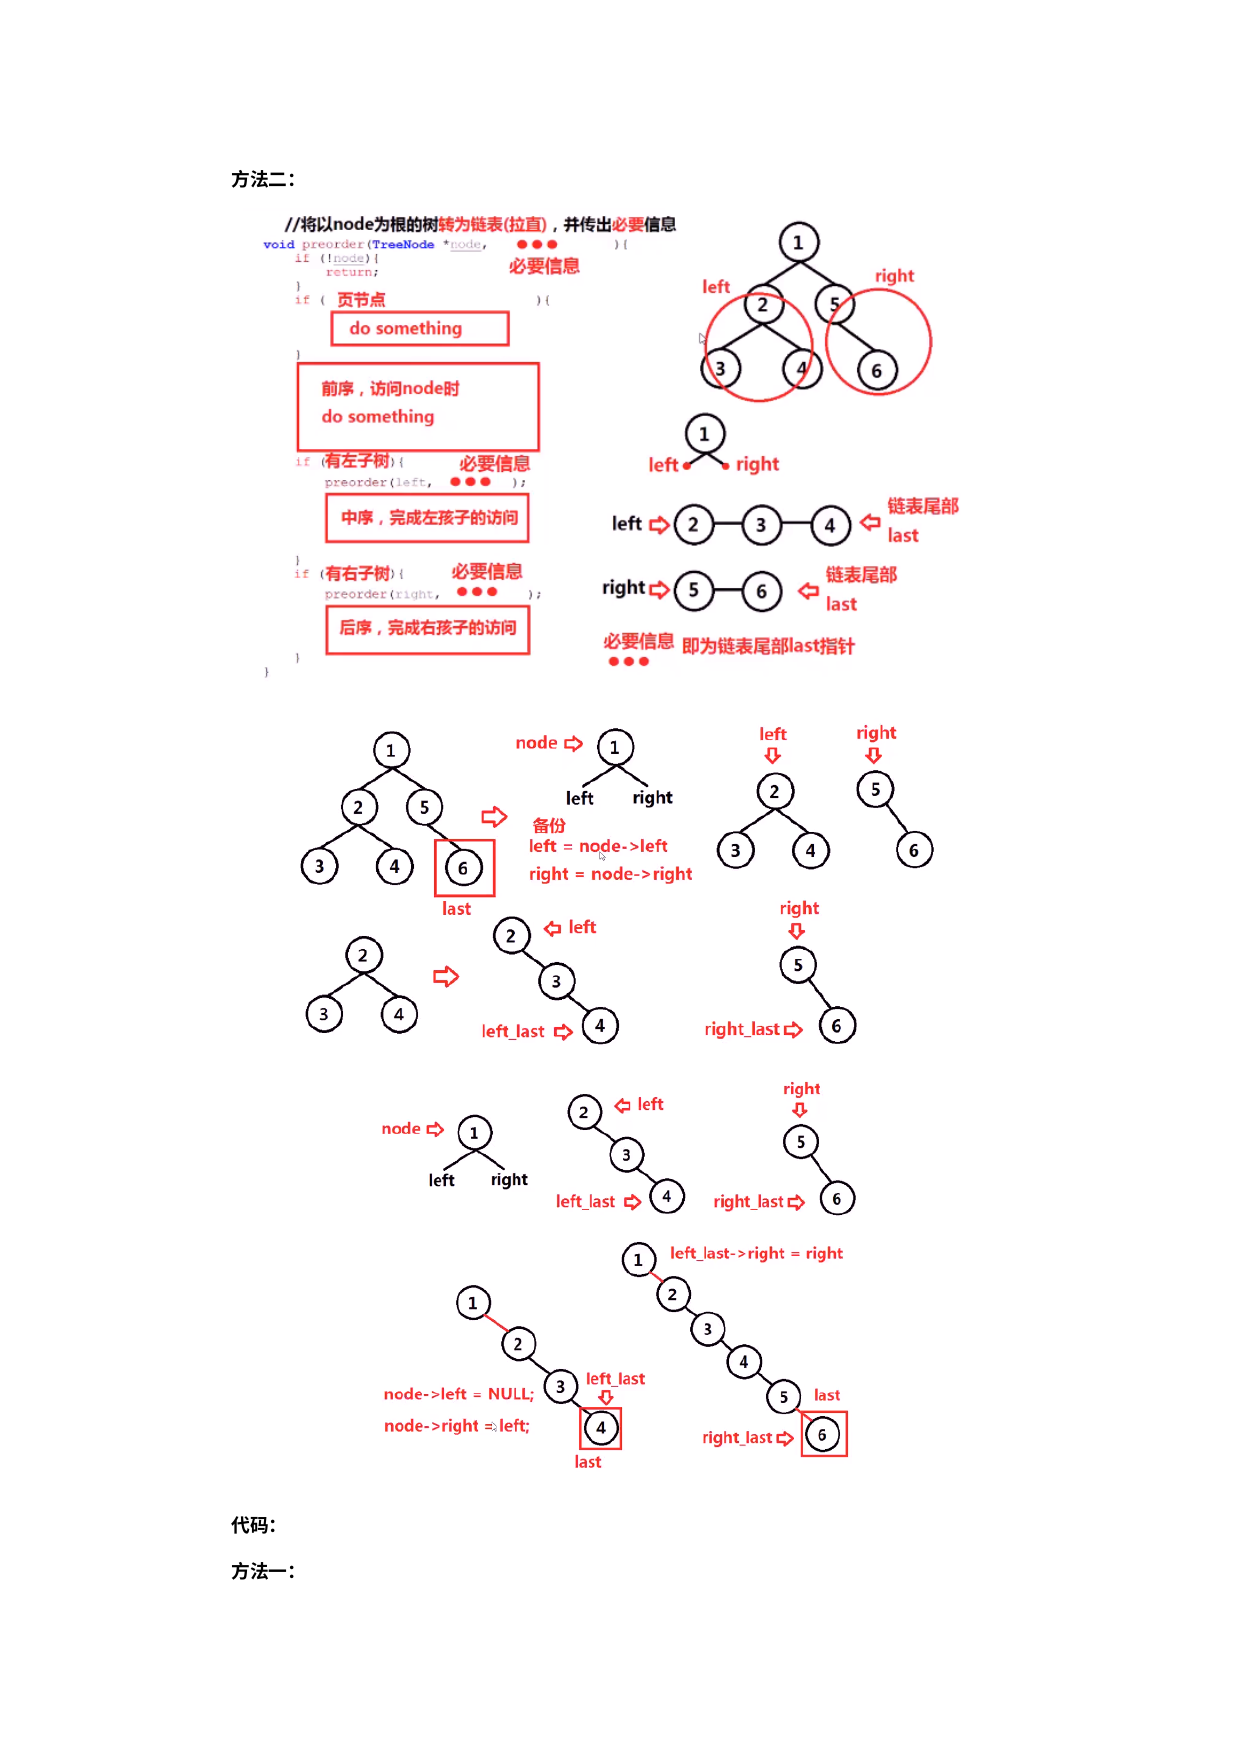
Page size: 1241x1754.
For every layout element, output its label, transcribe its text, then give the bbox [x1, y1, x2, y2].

text 代码： [187, 1508, 1053, 1540]
text 方法二： [187, 162, 1053, 194]
text 方法一： [187, 1554, 1053, 1586]
picture [242, 208, 998, 688]
picture [284, 706, 956, 1052]
picture [345, 1074, 895, 1474]
